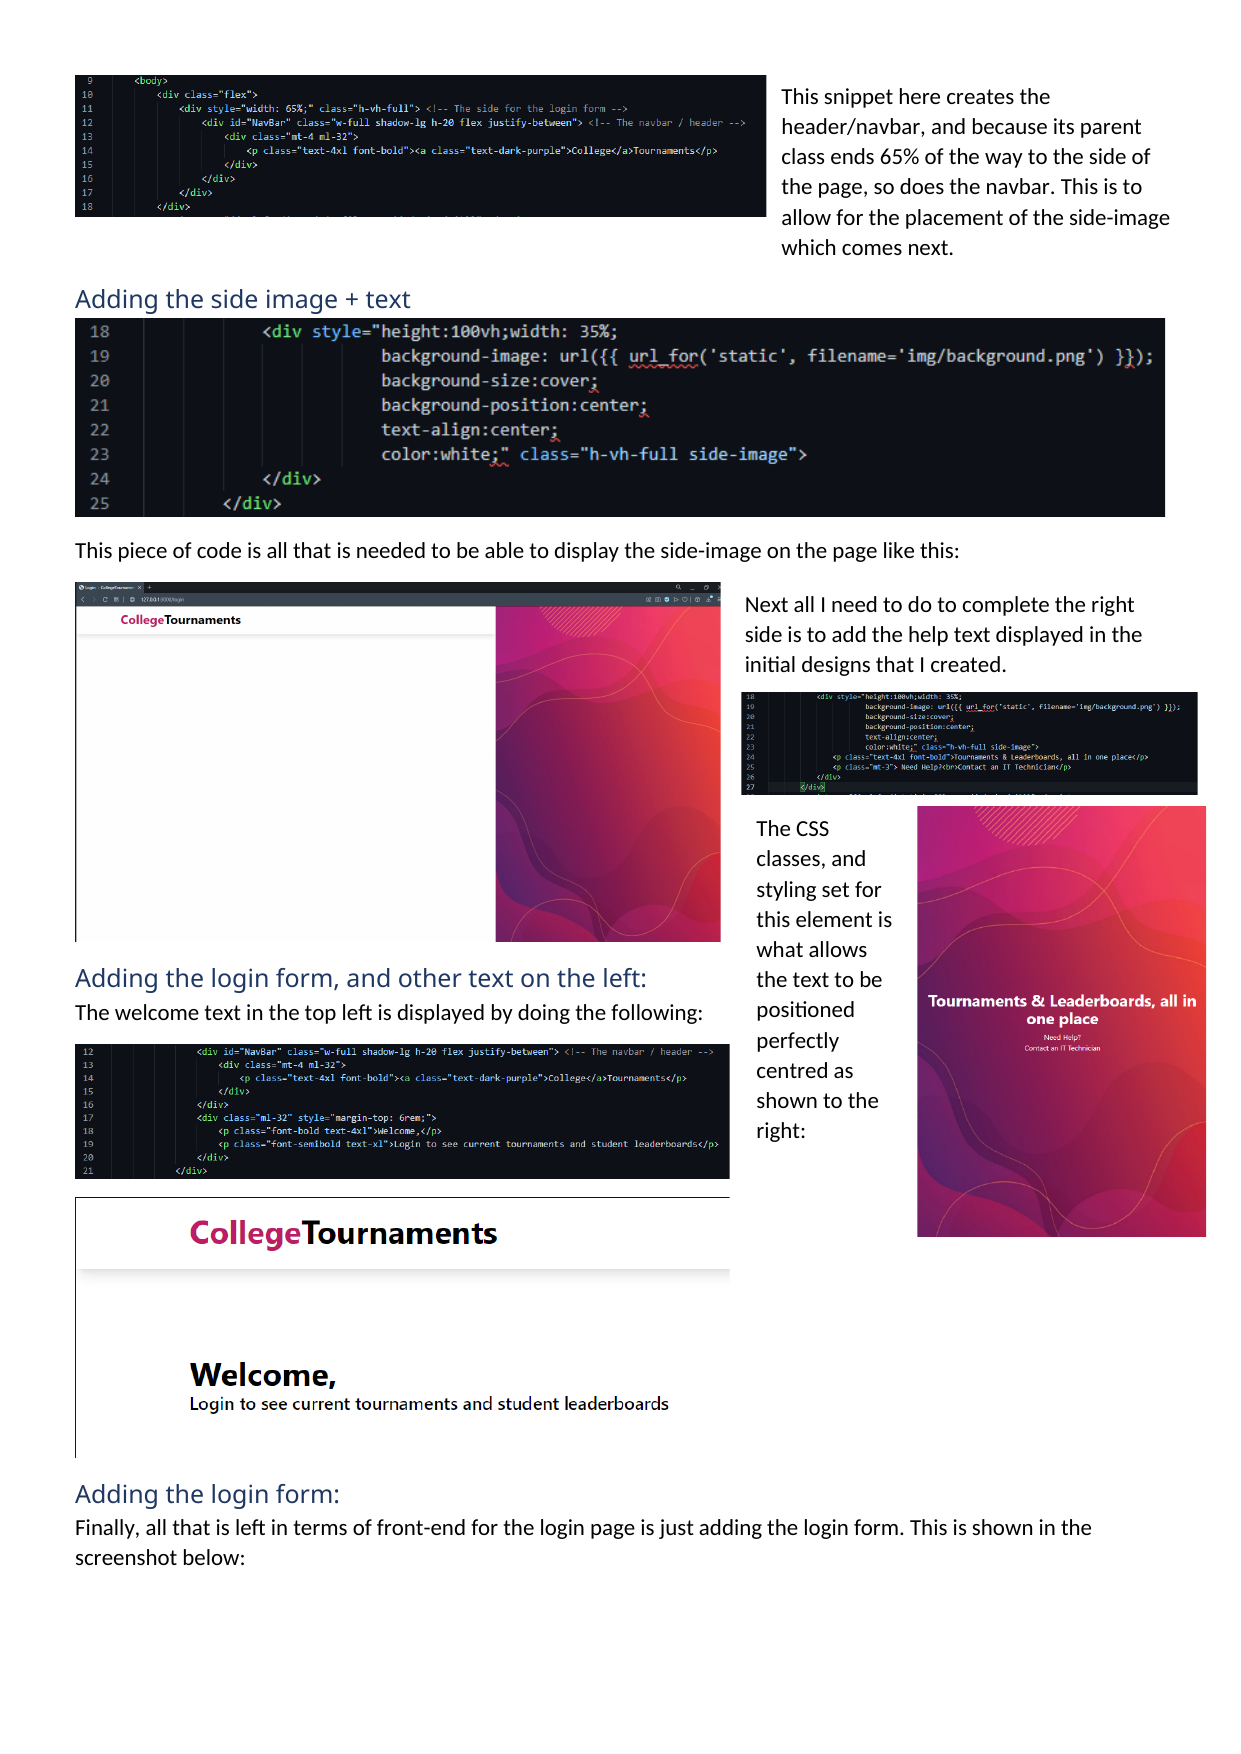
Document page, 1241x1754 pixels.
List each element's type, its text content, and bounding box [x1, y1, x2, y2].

picture [75, 75, 767, 217]
subtitle Adding the side image + text [75, 282, 1165, 316]
picture [741, 692, 1198, 795]
subtitle Adding the login form: [75, 1476, 1165, 1511]
picture [75, 1197, 730, 1458]
picture [75, 1044, 730, 1179]
subtitle Adding the login form, and other text on the left: [75, 961, 917, 995]
text This piece of code is all that is needed to be able to display the side-image on the page like this: [75, 536, 1165, 564]
picture [75, 582, 721, 942]
picture [917, 806, 1207, 1237]
picture [75, 318, 1166, 517]
text The welcome text in the top left is displayed by doing the following: [75, 998, 917, 1026]
text Finally, all that is left in terms of front-end for the login page is just adding the login form. This is shown in the screenshot below: [75, 1513, 1165, 1571]
